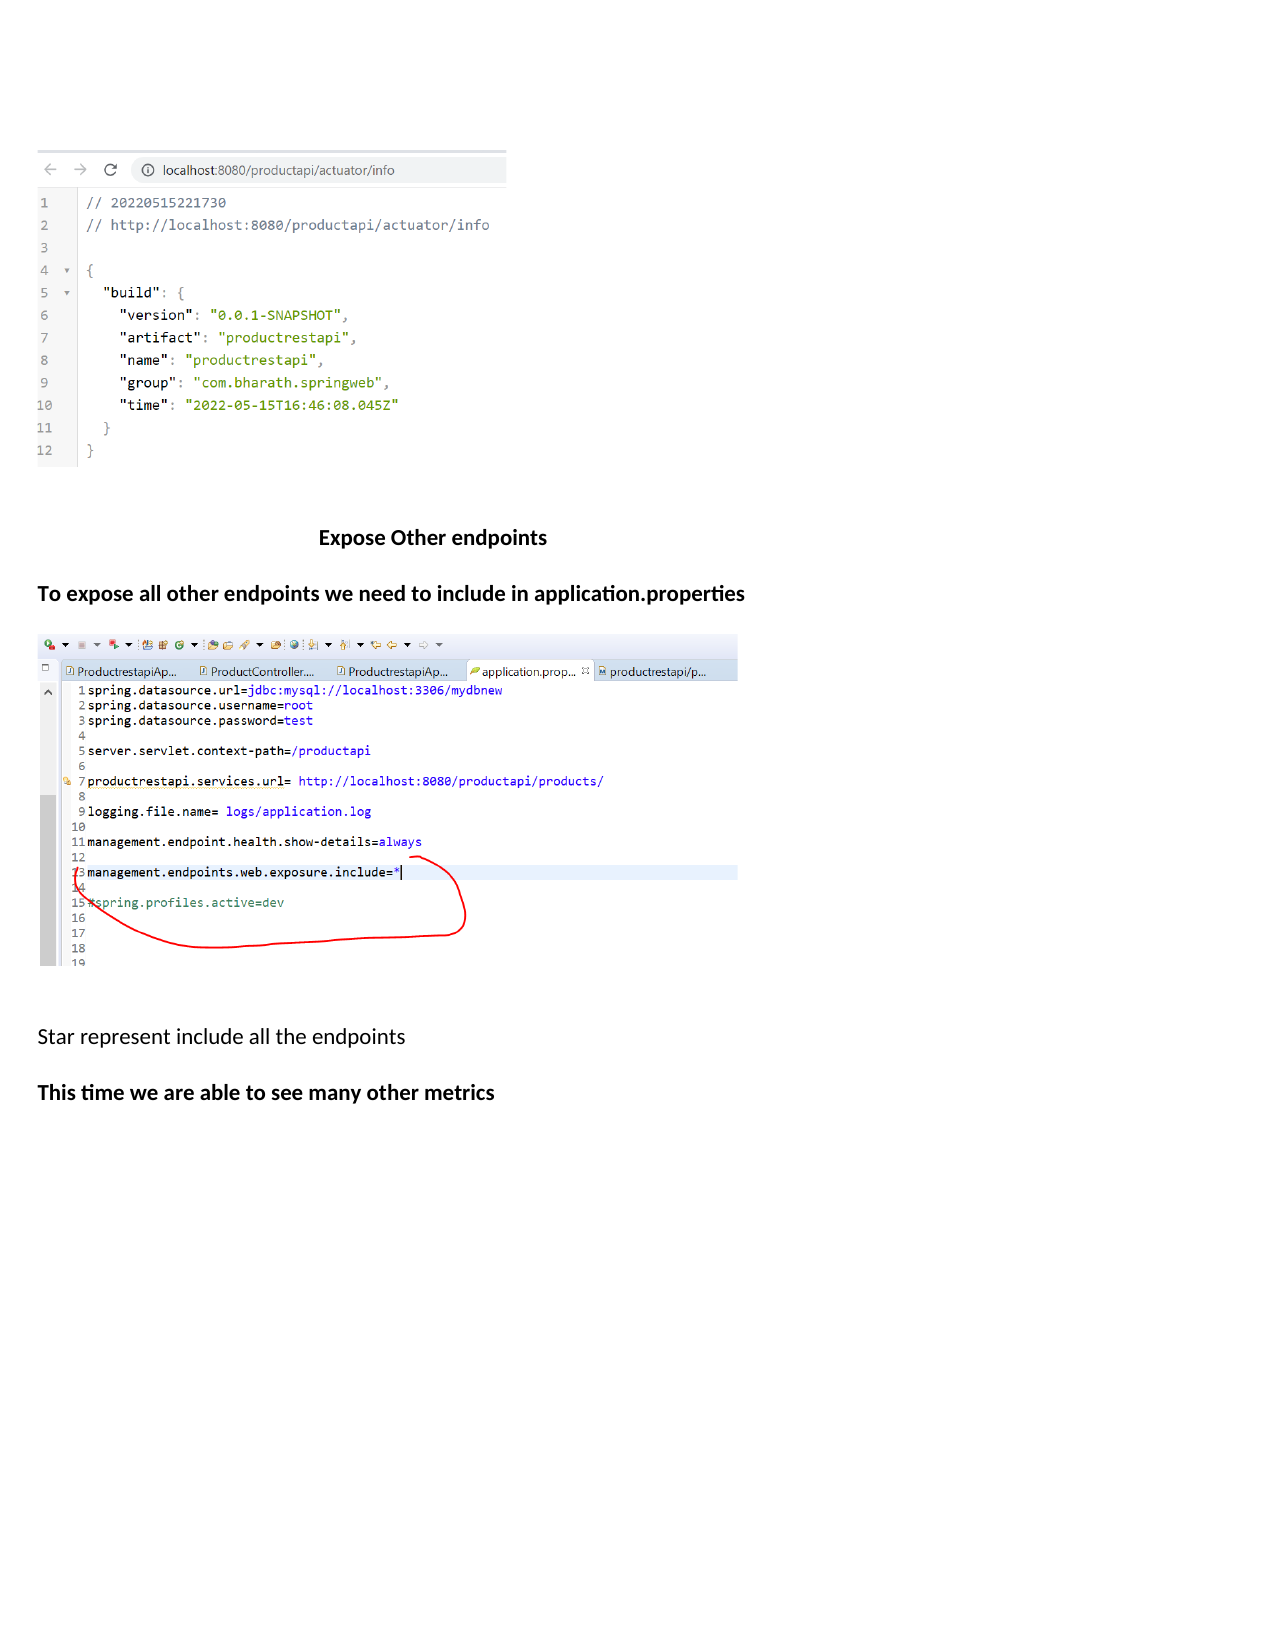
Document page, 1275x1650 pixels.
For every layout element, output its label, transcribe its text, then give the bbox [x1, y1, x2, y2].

text Star represent include all the endpoints [37, 1022, 1219, 1050]
text Expose Other endpoints [319, 523, 1219, 551]
text This time we are able to see many other metrics [37, 1078, 1219, 1106]
text To expose all other endpoints we need to include in application.properties [37, 579, 1219, 607]
picture [37, 150, 507, 467]
picture [37, 634, 738, 966]
